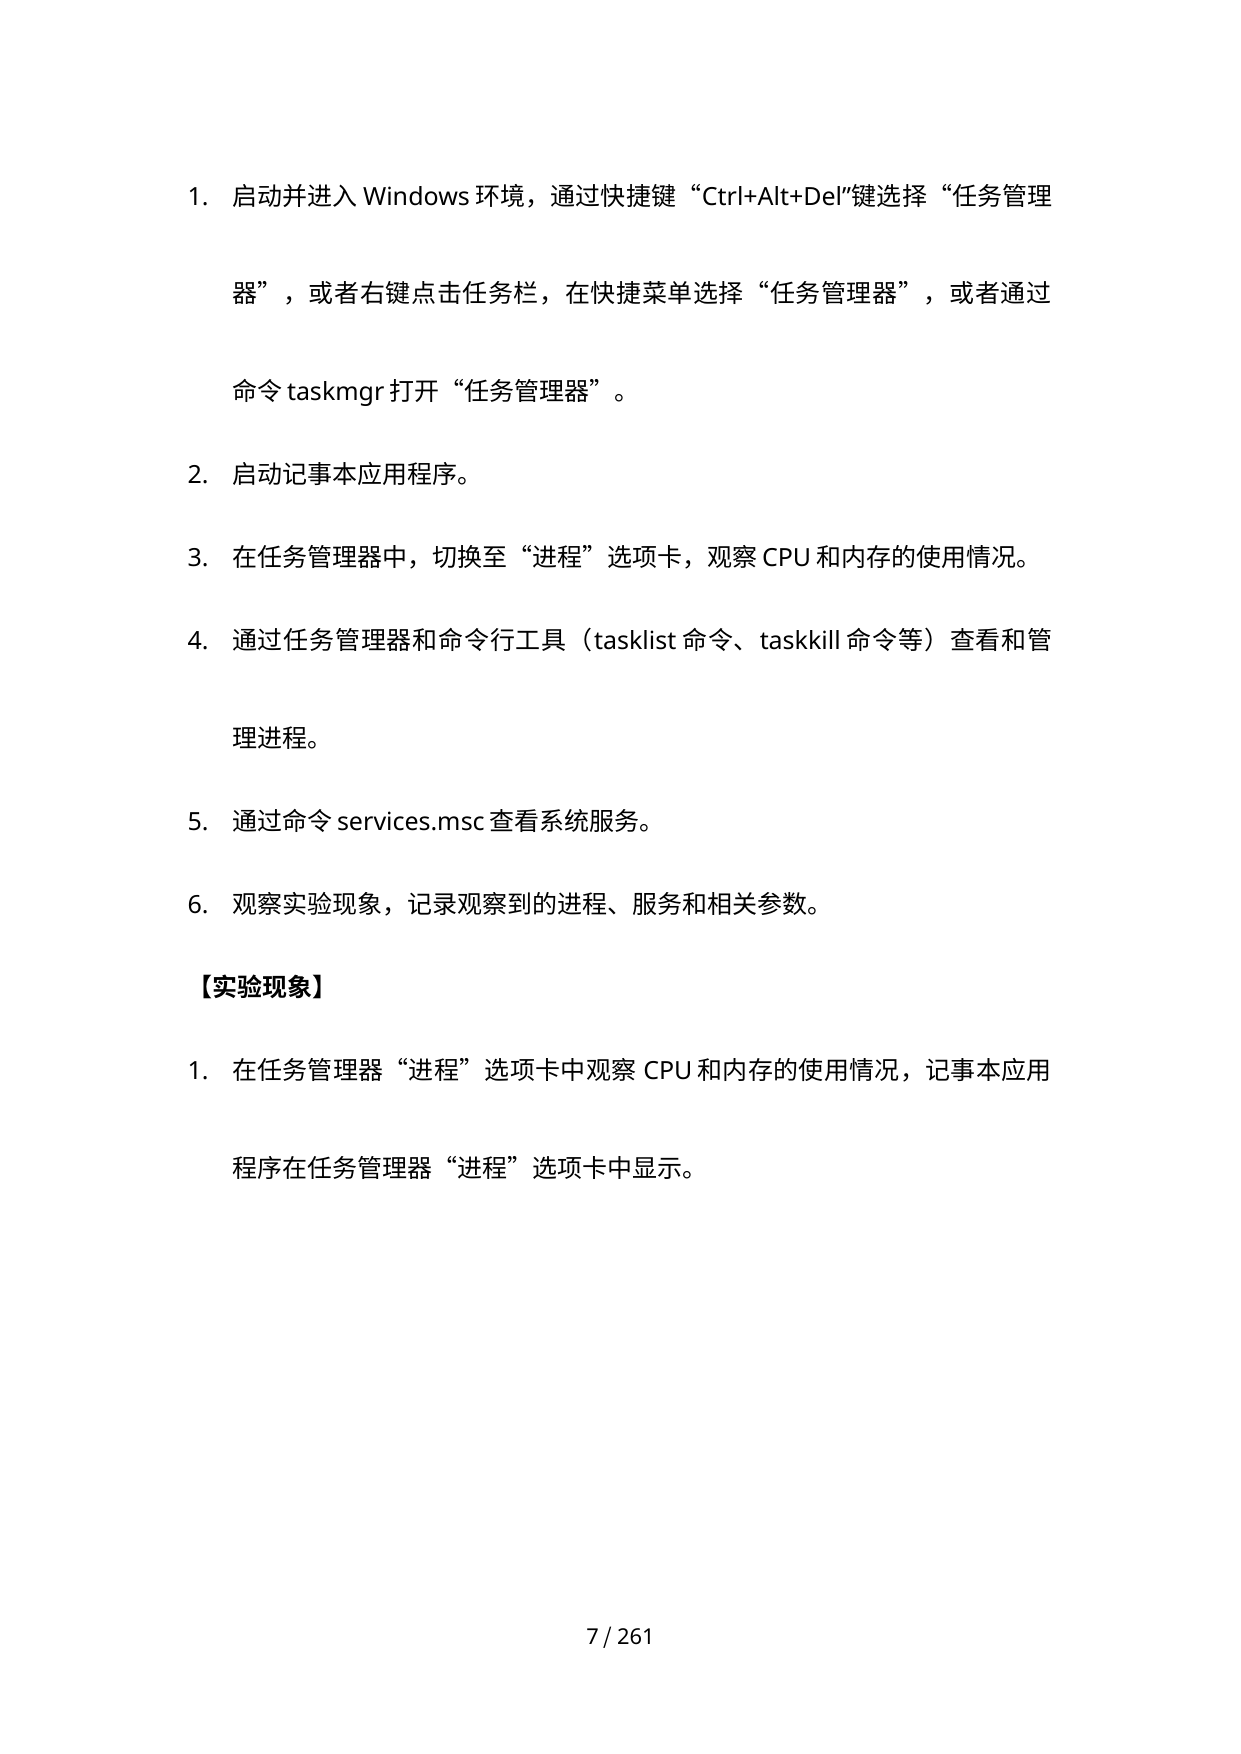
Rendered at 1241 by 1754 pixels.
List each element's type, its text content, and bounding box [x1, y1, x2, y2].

list 通过任务管理器和命令行工具（tasklist命令、taskkill命令等）查看和管理进程。 [187, 606, 1053, 769]
list 启动记事本应用程序。 [187, 440, 1053, 505]
list 启动并进入Windows环境，通过快捷键“Ctrl+Alt+Del”键选择“任务管理器”，或者右键点击任务栏，在快捷菜单选择“任务管理器”，或者通过命令taskmgr打开“任务管理器”。 [187, 162, 1053, 422]
text 【实验现象】 [187, 953, 1053, 1018]
list 通过命令services.msc查看系统服务。 [187, 787, 1053, 852]
list 在任务管理器中，切换至“进程”选项卡，观察CPU和内存的使用情况。 [187, 523, 1053, 588]
list 在任务管理器“进程”选项卡中观察CPU和内存的使用情况，记事本应用程序在任务管理器“进程”选项卡中显示。 [187, 1036, 1053, 1199]
list 观察实验现象，记录观察到的进程、服务和相关参数。 [187, 870, 1053, 935]
